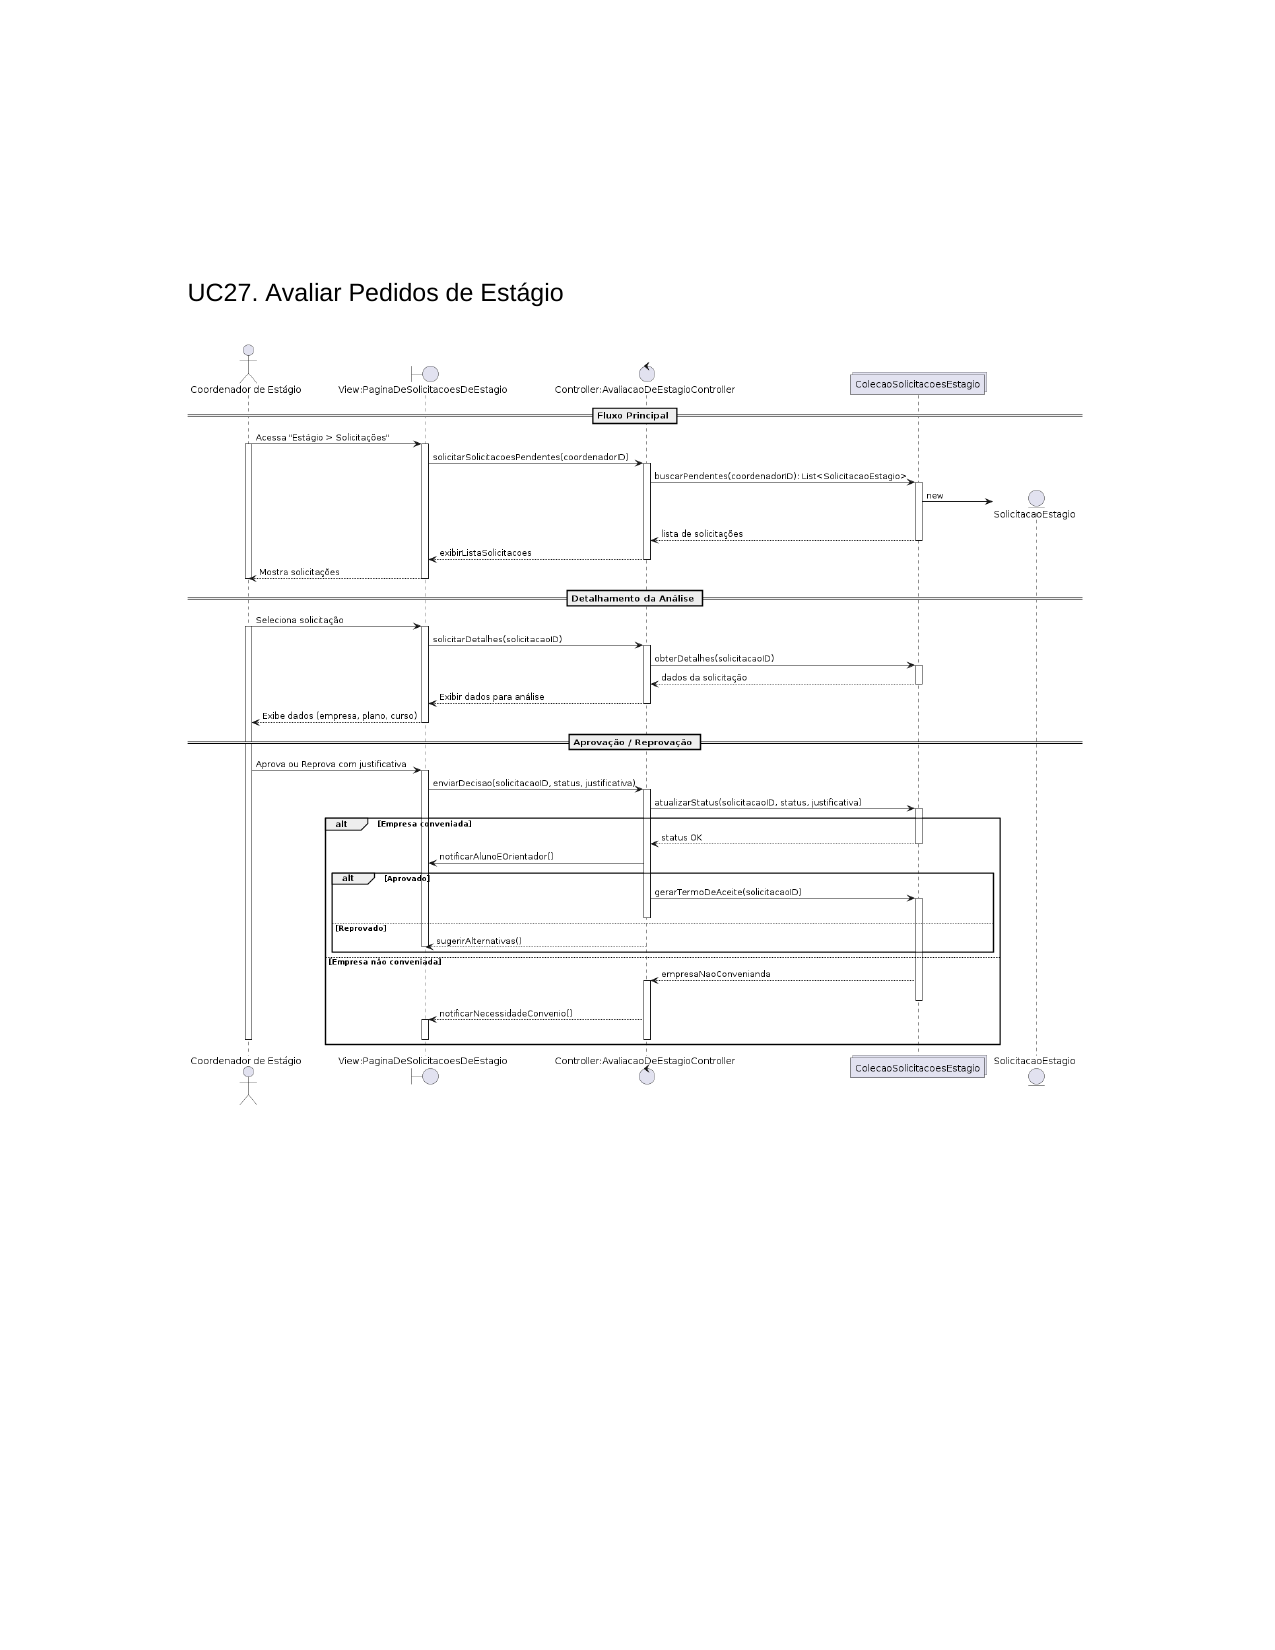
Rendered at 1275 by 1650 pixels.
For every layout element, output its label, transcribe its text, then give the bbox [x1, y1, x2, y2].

picture [187, 341, 1086, 1108]
text UC27. Avaliar Pedidos de Estágio [187, 278, 1087, 307]
